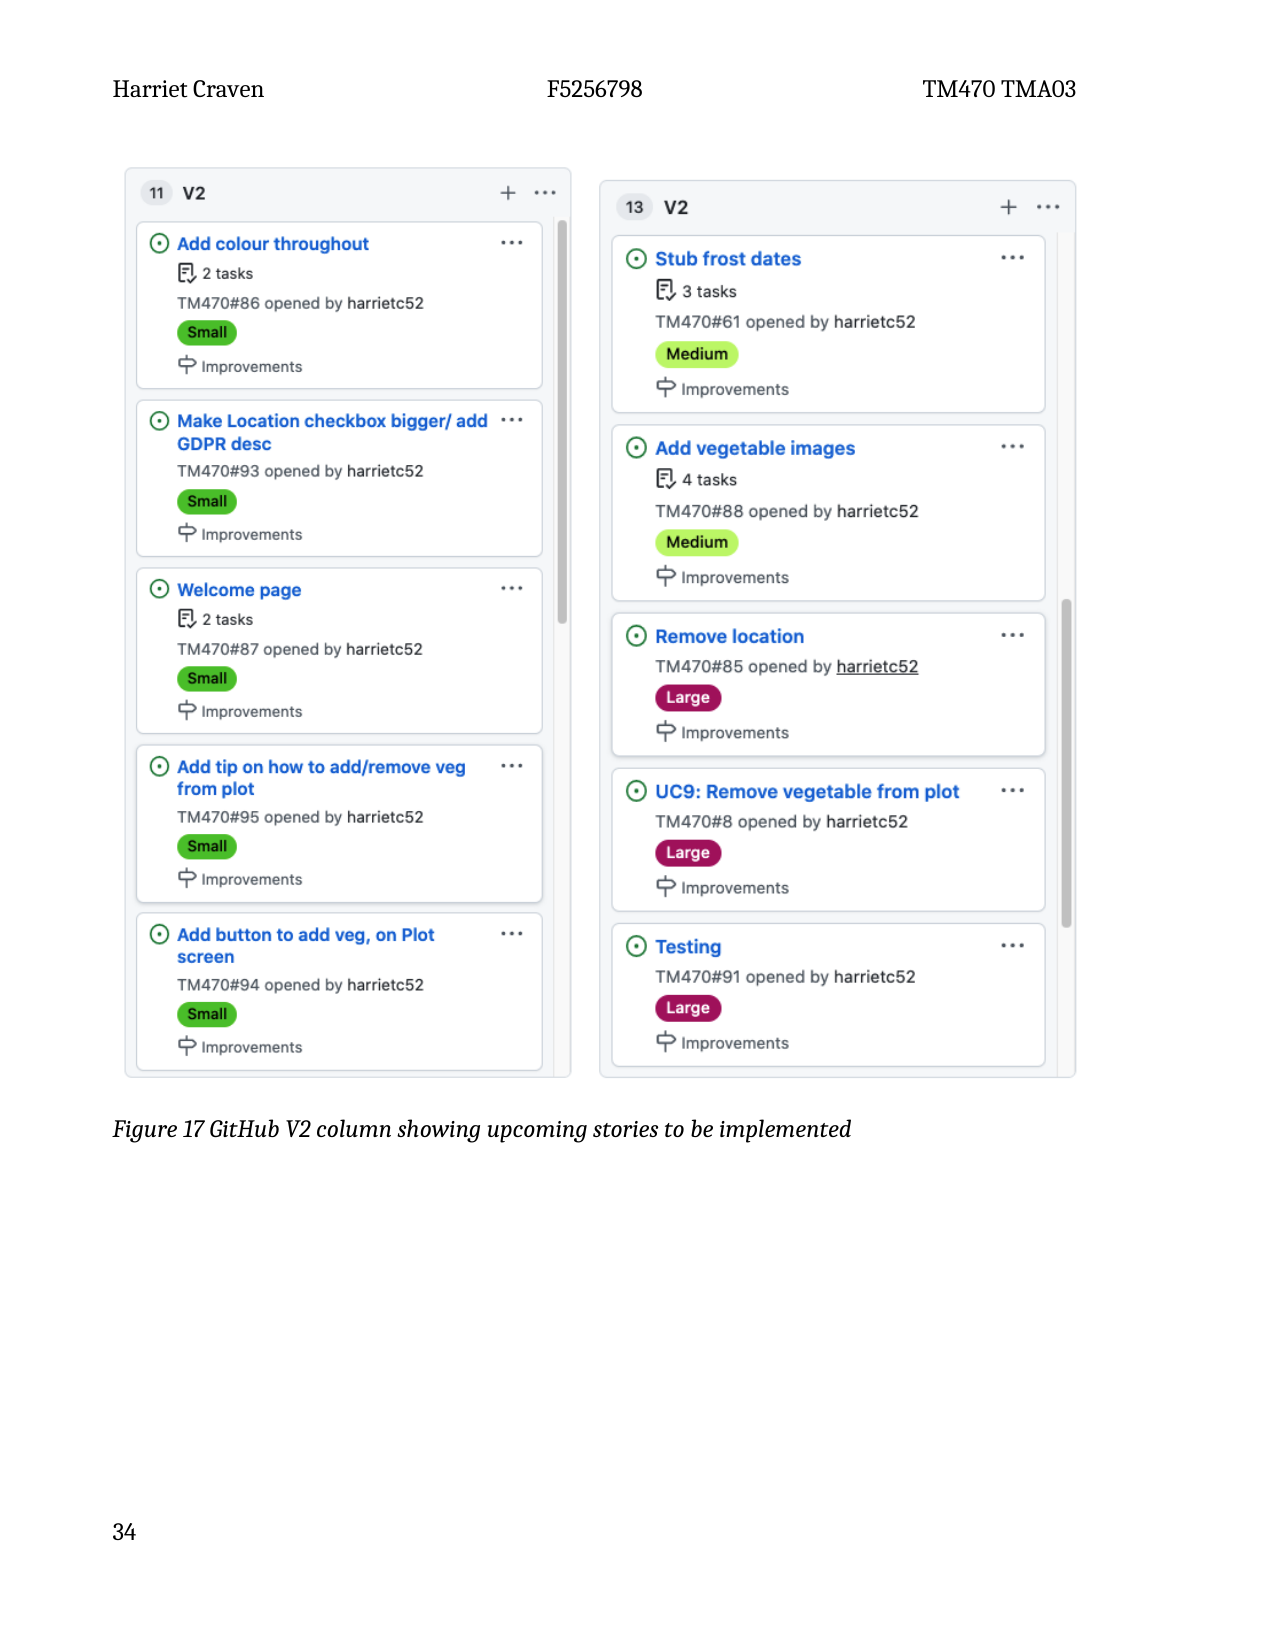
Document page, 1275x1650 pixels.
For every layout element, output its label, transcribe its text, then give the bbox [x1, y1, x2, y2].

picture [587, 169, 1085, 1094]
picture [112, 150, 583, 1094]
text Figure 17 GitHub V2 column showing upcoming stories to be implemented [112, 1115, 1162, 1144]
